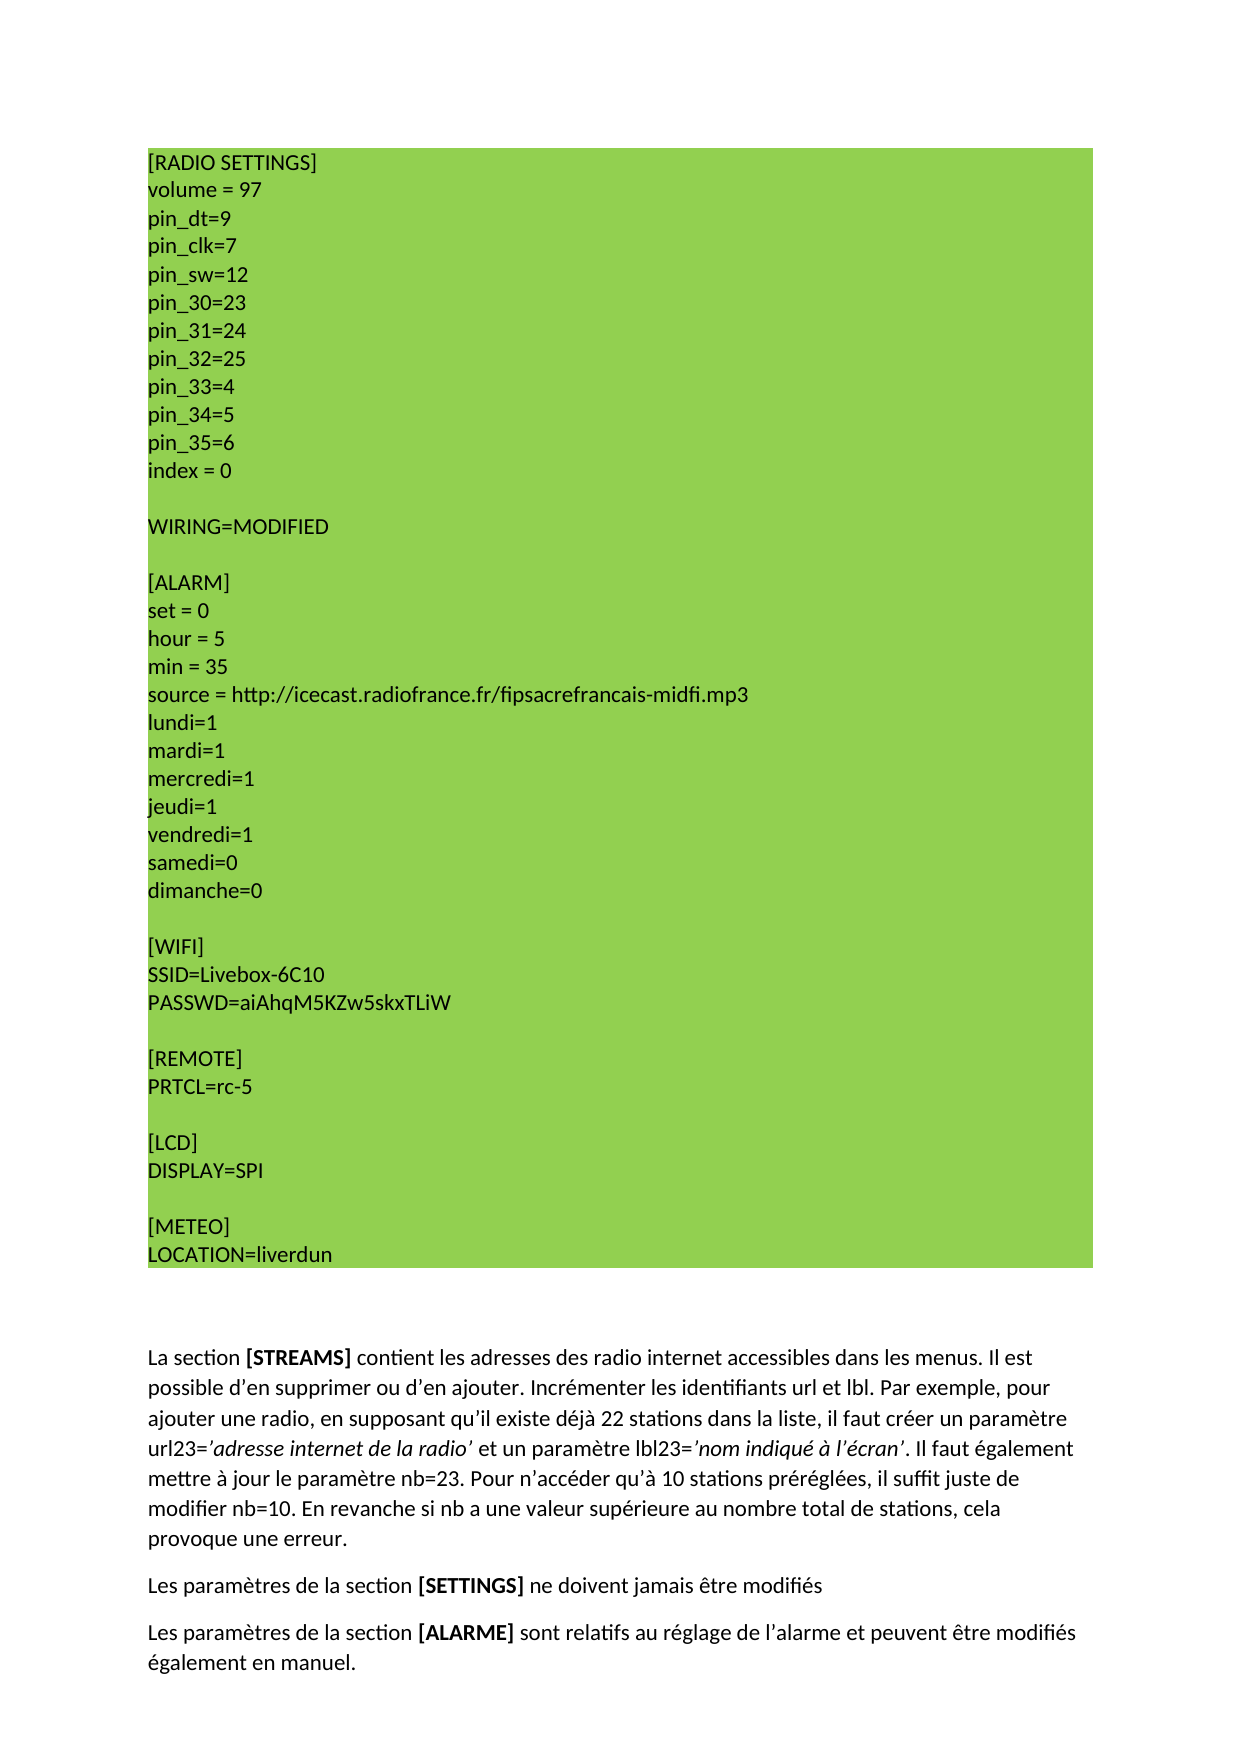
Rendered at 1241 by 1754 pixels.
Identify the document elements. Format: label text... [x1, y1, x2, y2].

text DISPLAY=SPI [148, 1156, 1093, 1184]
text PRTCL=rc-5 [148, 1072, 1093, 1100]
text pin_31=24 [148, 316, 1093, 344]
text [WIFI] [148, 932, 1093, 960]
text PASSWD=aiAhqM5KZw5skxTLiW [148, 988, 1093, 1016]
text Les paramètres de la section [ALARME] sont relatifs au réglage de l’alarme et peuvent être modifiés également en manuel. [148, 1618, 1093, 1677]
text index = 0 [148, 456, 1093, 484]
text dimanche=0 [148, 876, 1093, 904]
text La section [STREAMS] contient les adresses des radio internet accessibles dans les menus. Il est possible d’en supprimer ou d’en ajouter. Incrémenter les identifiants url et lbl. Par exemple, pour ajouter une radio, en supposant qu’il existe déjà 22 stations dans la liste, il faut créer un paramètre url23=’adresse internet de la radio’ et un paramètre lbl23=’nom indiqué à l’écran’. Il faut également mettre à jour le paramètre nb=23. Pour n’accéder qu’à 10 stations préréglées, il suffit juste de modifier nb=10. En revanche si nb a une valeur supérieure au nombre total de stations, cela provoque une erreur. [148, 1343, 1093, 1553]
text volume = 97 [148, 176, 1093, 204]
text Les paramètres de la section [SETTINGS] ne doivent jamais être modifiés [148, 1571, 1093, 1599]
text pin_32=25 [148, 344, 1093, 372]
text mardi=1 [148, 736, 1093, 764]
text pin_sw=12 [148, 260, 1093, 288]
text pin_35=6 [148, 428, 1093, 456]
text set = 0 [148, 596, 1093, 624]
text pin_clk=7 [148, 232, 1093, 260]
text pin_dt=9 [148, 204, 1093, 232]
text [LCD] [148, 1128, 1093, 1156]
text pin_33=4 [148, 372, 1093, 400]
text mercredi=1 [148, 764, 1093, 792]
text pin_34=5 [148, 400, 1093, 428]
text WIRING=MODIFIED [148, 512, 1093, 540]
text [RADIO SETTINGS] [148, 148, 1093, 176]
text LOCATION=liverdun [148, 1240, 1093, 1268]
text [METEO] [148, 1212, 1093, 1240]
text lundi=1 [148, 708, 1093, 736]
text samedi=0 [148, 848, 1093, 876]
text source = http://icecast.radiofrance.fr/fipsacrefrancais-midfi.mp3 [148, 680, 1093, 708]
text [ALARM] [148, 568, 1093, 596]
text jeudi=1 [148, 792, 1093, 820]
text [REMOTE] [148, 1044, 1093, 1072]
text min = 35 [148, 652, 1093, 680]
text SSID=Livebox-6C10 [148, 960, 1093, 988]
text pin_30=23 [148, 288, 1093, 316]
text vendredi=1 [148, 820, 1093, 848]
text hour = 5 [148, 624, 1093, 652]
